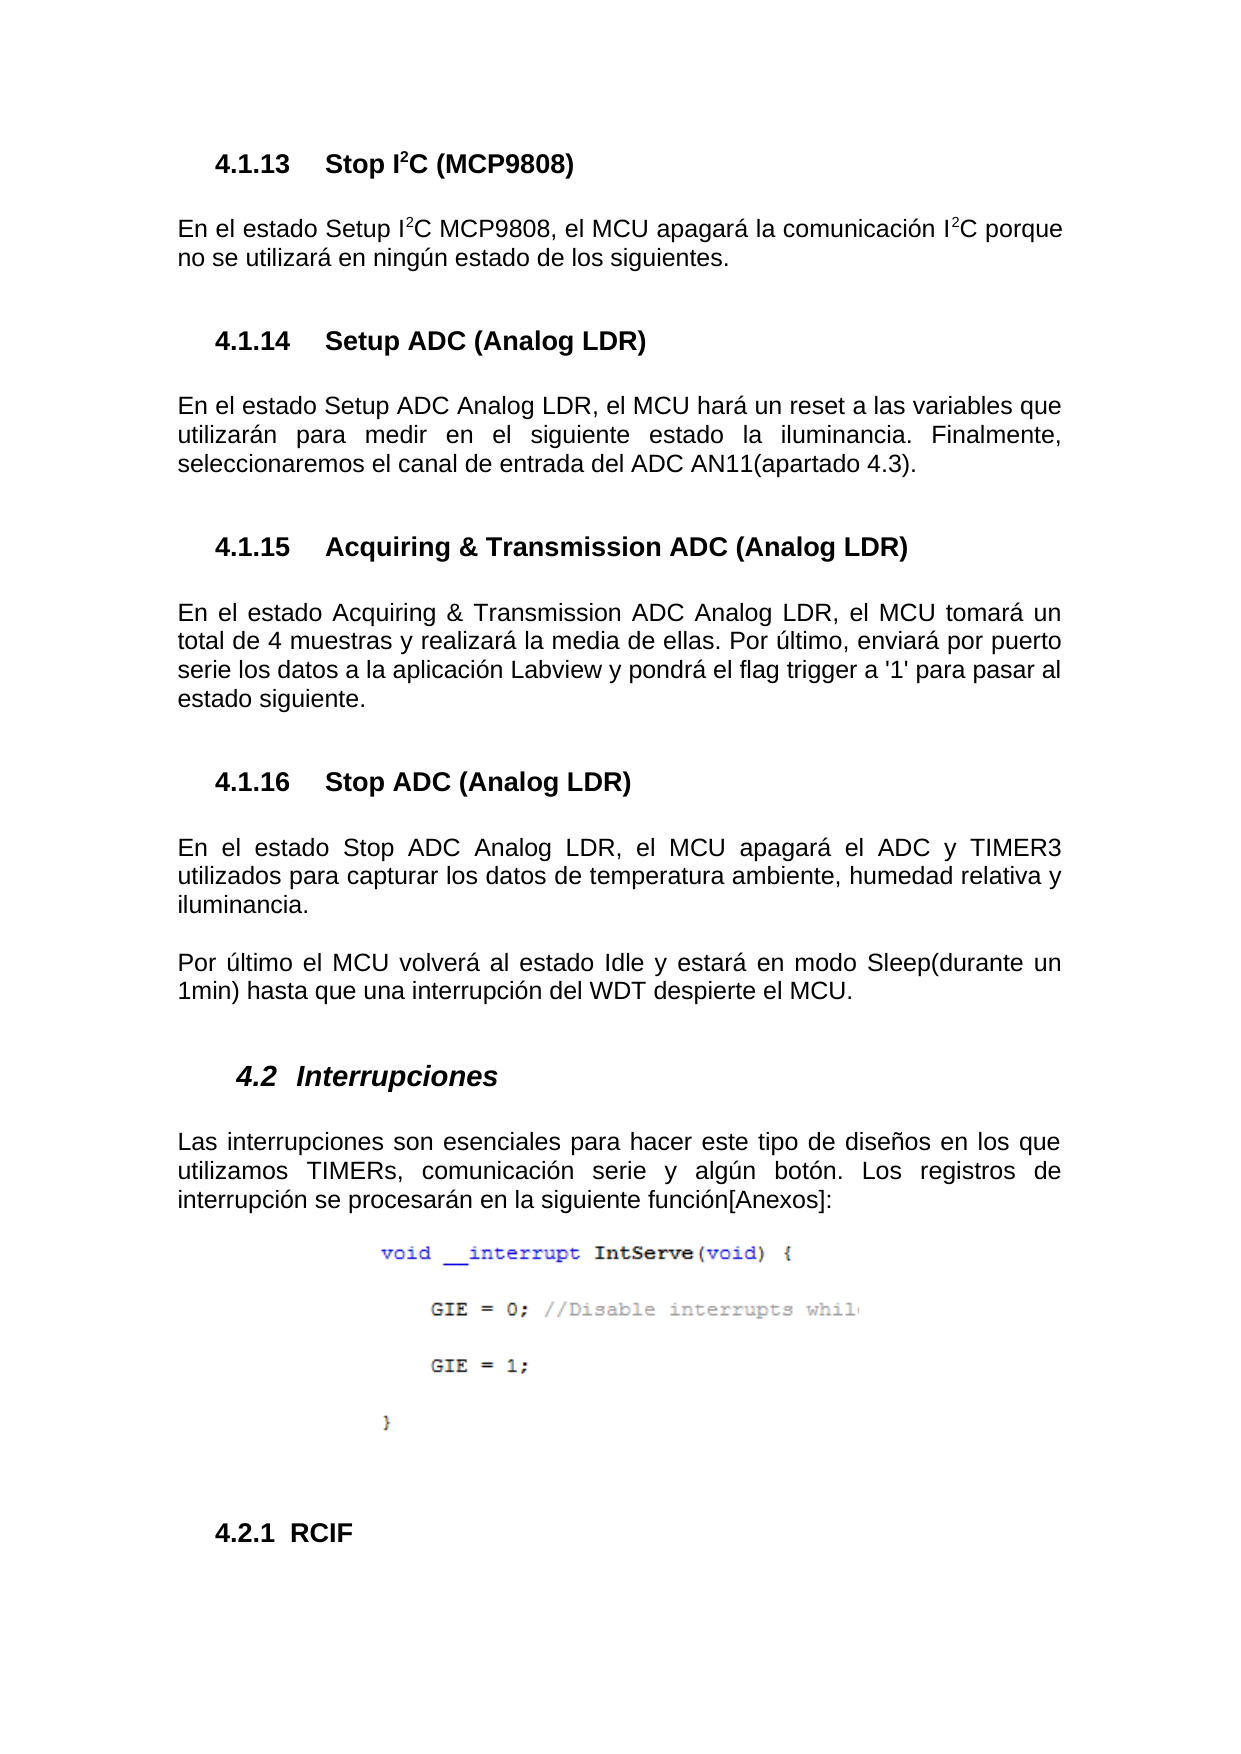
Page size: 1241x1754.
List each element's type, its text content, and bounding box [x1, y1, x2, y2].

text En el estado Acquiring & Transmission ADC Analog LDR, el MCU tomará un total de 4 muestras y realizará la media de ellas. Por último, enviará por puerto serie los datos a la aplicación Labview y pondrá el flag trigger a '1' para pasar al estado siguiente. [177, 598, 1063, 713]
text Las interrupciones son esenciales para hacer este tipo de diseños en los que utilizamos TIMERs, comunicación serie y algún botón. Los registros de interrupción se procesarán en la siguiente función[Anexos]: [177, 1127, 1063, 1214]
subtitle Stop I2C (MCP9808) [215, 148, 1063, 179]
text Por último el MCU volverá al estado Idle y estará en modo Sleep(durante un 1min) hasta que una interrupción del WDT despierte el MCU. [177, 948, 1063, 1005]
subtitle Interrupciones [236, 1059, 1063, 1092]
subtitle Acquiring & Transmission ADC (Analog LDR) [215, 531, 1063, 563]
text En el estado Stop ADC Analog LDR, el MCU apagará el ADC y TIMER3 utilizados para capturar los datos de temperatura ambiente, humedad relativa y iluminancia. [177, 833, 1063, 919]
subtitle Stop ADC (Analog LDR) [215, 766, 1063, 798]
subtitle RCIF [215, 1517, 1063, 1548]
text En el estado Setup I2C MCP9808, el MCU apagará la comunicación I2C porque no se utilizará en ningún estado de los siguientes. [177, 214, 1063, 271]
picture [381, 1242, 860, 1435]
text En el estado Setup ADC Analog LDR, el MCU hará un reset a las variables que utilizarán para medir en el siguiente estado la iluminancia. Finalmente, seleccionaremos el canal de entrada del ADC AN11(apartado 4.3). [177, 391, 1063, 478]
subtitle Setup ADC (Analog LDR) [215, 325, 1063, 356]
